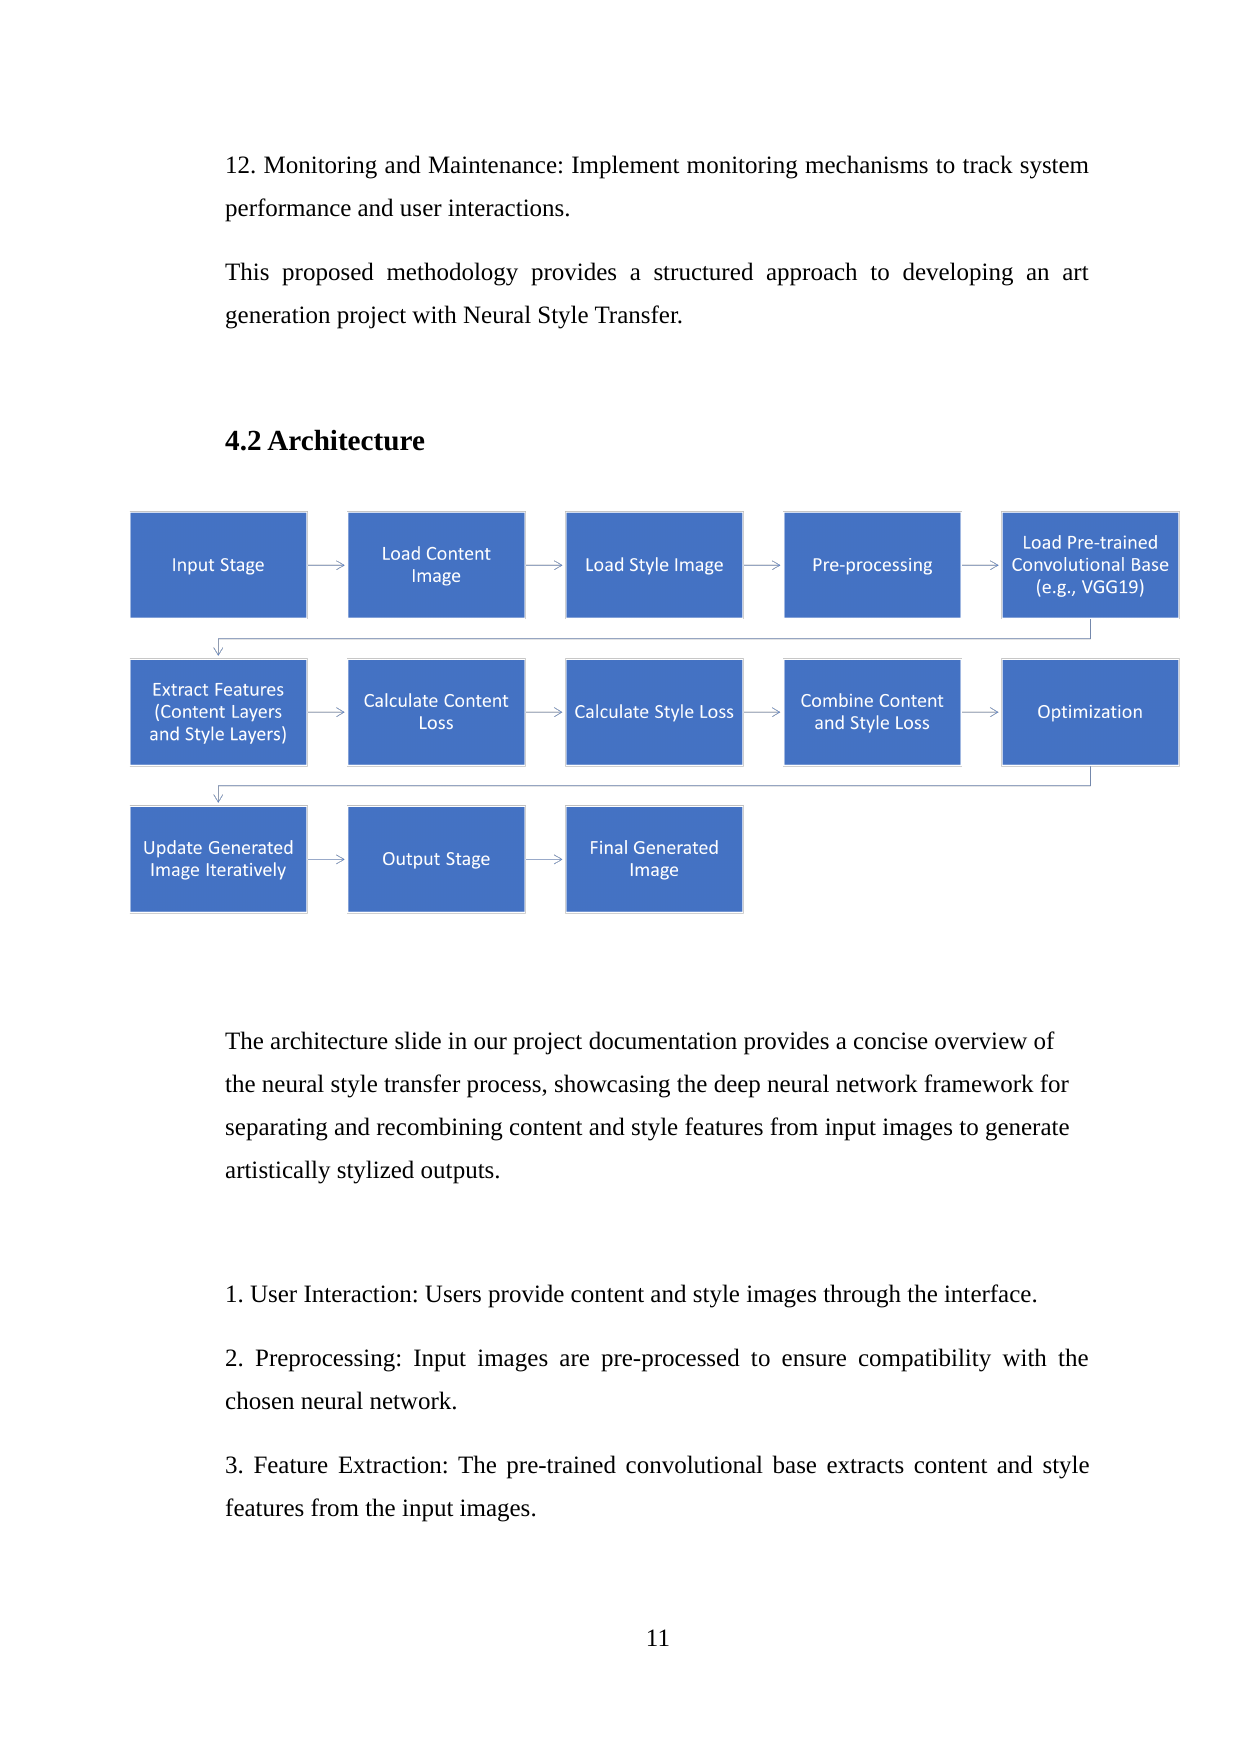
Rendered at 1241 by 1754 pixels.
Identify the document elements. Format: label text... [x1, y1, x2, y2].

text This proposed methodology provides a structured approach to developing an art generation project with Neural Style Transfer. [225, 257, 1090, 329]
text 2. Preprocessing: Input images are pre-processed to ensure compatibility with the chosen neural network. [225, 1343, 1090, 1415]
text 1. User Interaction: Users provide content and style images through the interface. [225, 1279, 1090, 1308]
picture [129, 488, 1186, 936]
text 4.2 Architecture [225, 423, 1090, 457]
text The architecture slide in our project documentation provides a concise overview of the neural style transfer process, showcasing the deep neural network framework for separating and recombining content and style features from input images to generate artistically stylized outputs. [225, 1026, 1090, 1184]
text 12. Monitoring and Maintenance: Implement monitoring mechanisms to track system performance and user interactions. [225, 150, 1090, 222]
text 3. Feature Extraction: The pre-trained convolutional base extracts content and style features from the input images. [225, 1450, 1090, 1522]
